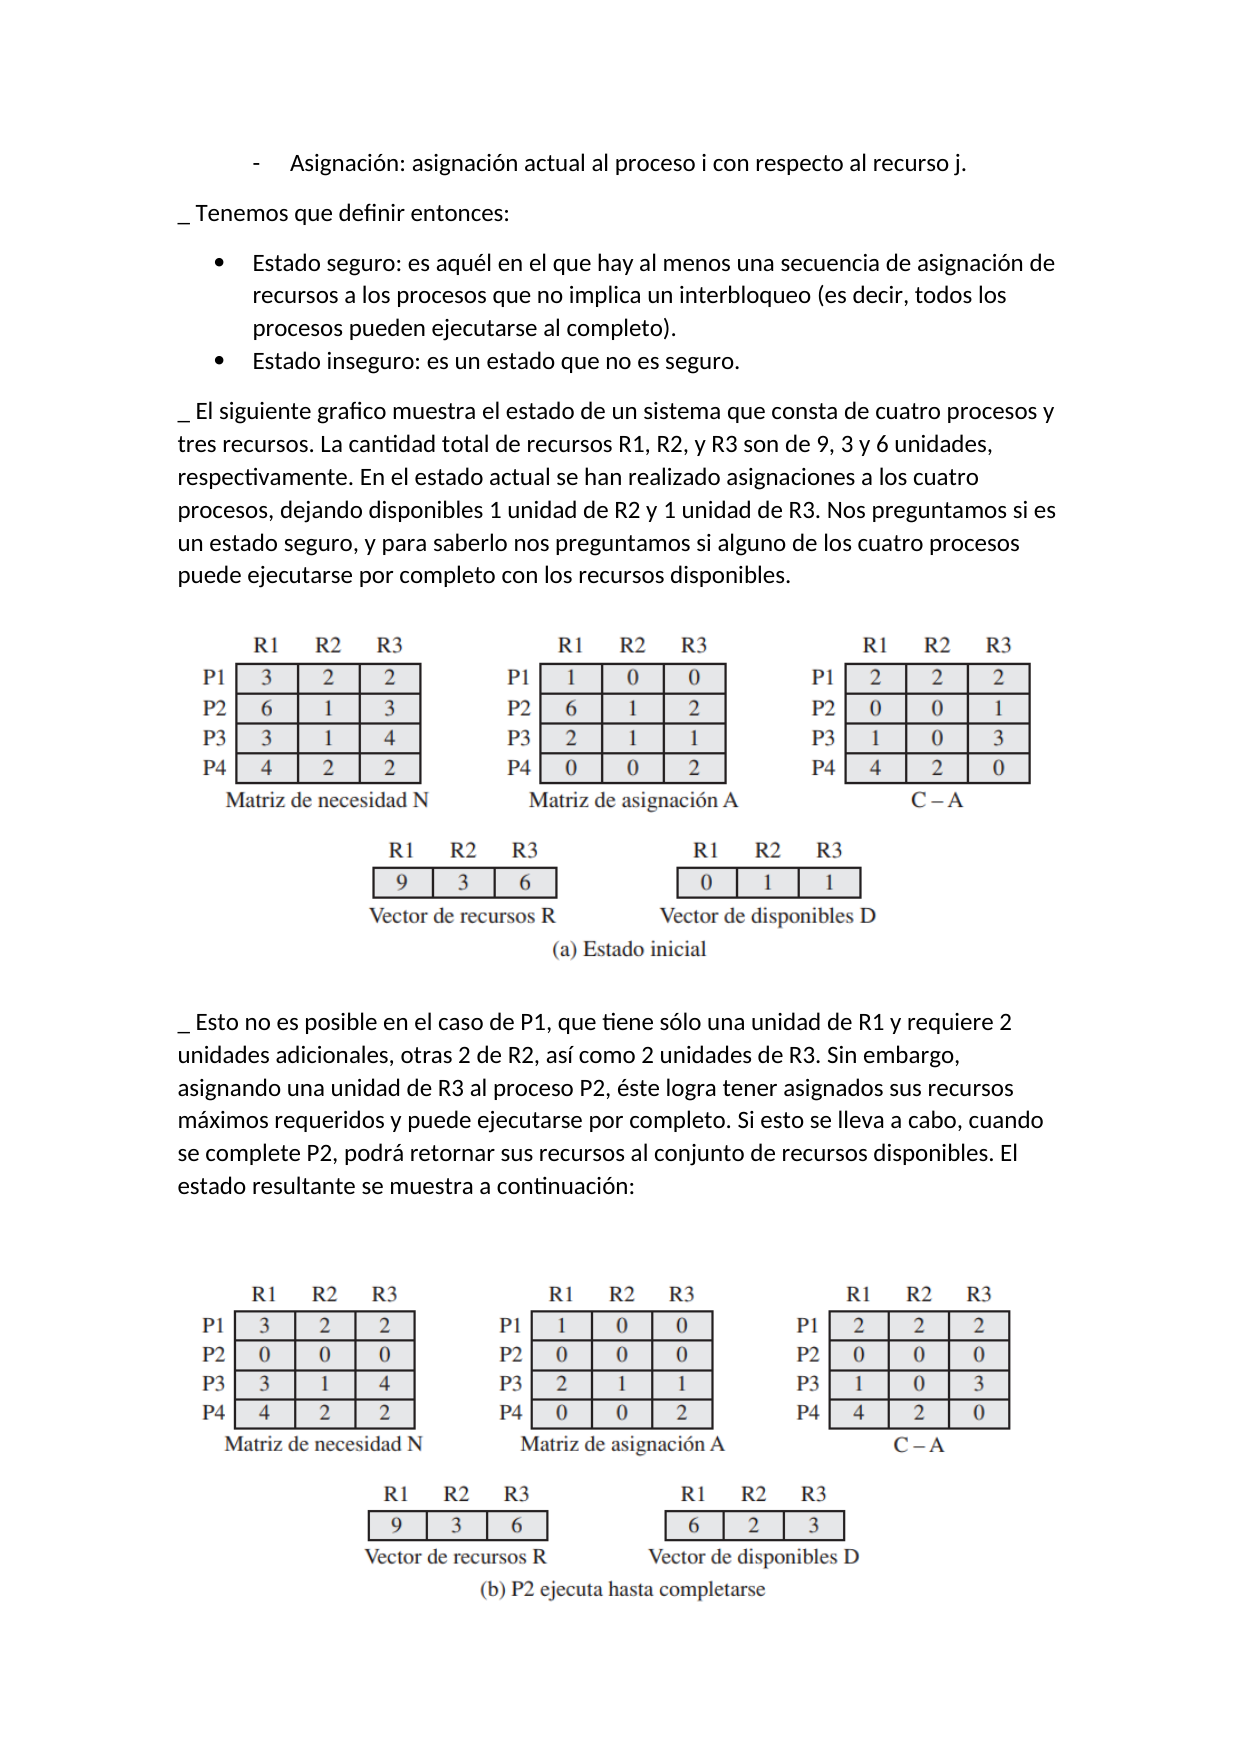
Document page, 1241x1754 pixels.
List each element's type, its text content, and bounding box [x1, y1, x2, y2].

text _ Tenemos que definir entonces: [177, 197, 1063, 228]
picture [177, 609, 1064, 963]
list Estado seguro: es aquél en el que hay al menos una secuencia de asignación de recursos a los procesos que no implica un interbloqueo (es decir, todos los procesos pueden ejecutarse al completo). [215, 247, 1063, 343]
text _ Esto no es posible en el caso de P1, que tiene sólo una unidad de R1 y requiere 2 unidades adicionales, otras 2 de R2, así como 2 unidades de R3. Sin embargo, asignando una unidad de R3 al proceso P2, éste logra tener asignados sus recursos máximos requeridos y puede ejecutarse por completo. Si esto se lleva a cabo, cuando se complete P2, podrá retornar sus recursos al conjunto de recursos disponibles. El estado resultante se muestra a continuación: [177, 1006, 1063, 1201]
list Asignación: asignación actual al proceso i con respecto al recurso j. [252, 148, 1063, 178]
text _ El siguiente grafico muestra el estado de un sistema que consta de cuatro procesos y tres recursos. La cantidad total de recursos R1, R2, y R3 son de 9, 3 y 6 unidades, respectivamente. En el estado actual se han realizado asignaciones a los cuatro procesos, dejando disponibles 1 unidad de R2 y 1 unidad de R3. Nos preguntamos si es un estado seguro, y para saberlo nos preguntamos si alguno de los cuatro procesos puede ejecutarse por completo con los recursos disponibles. [177, 395, 1063, 590]
list Estado inseguro: es un estado que no es seguro. [215, 346, 1063, 376]
picture [177, 1269, 1063, 1612]
